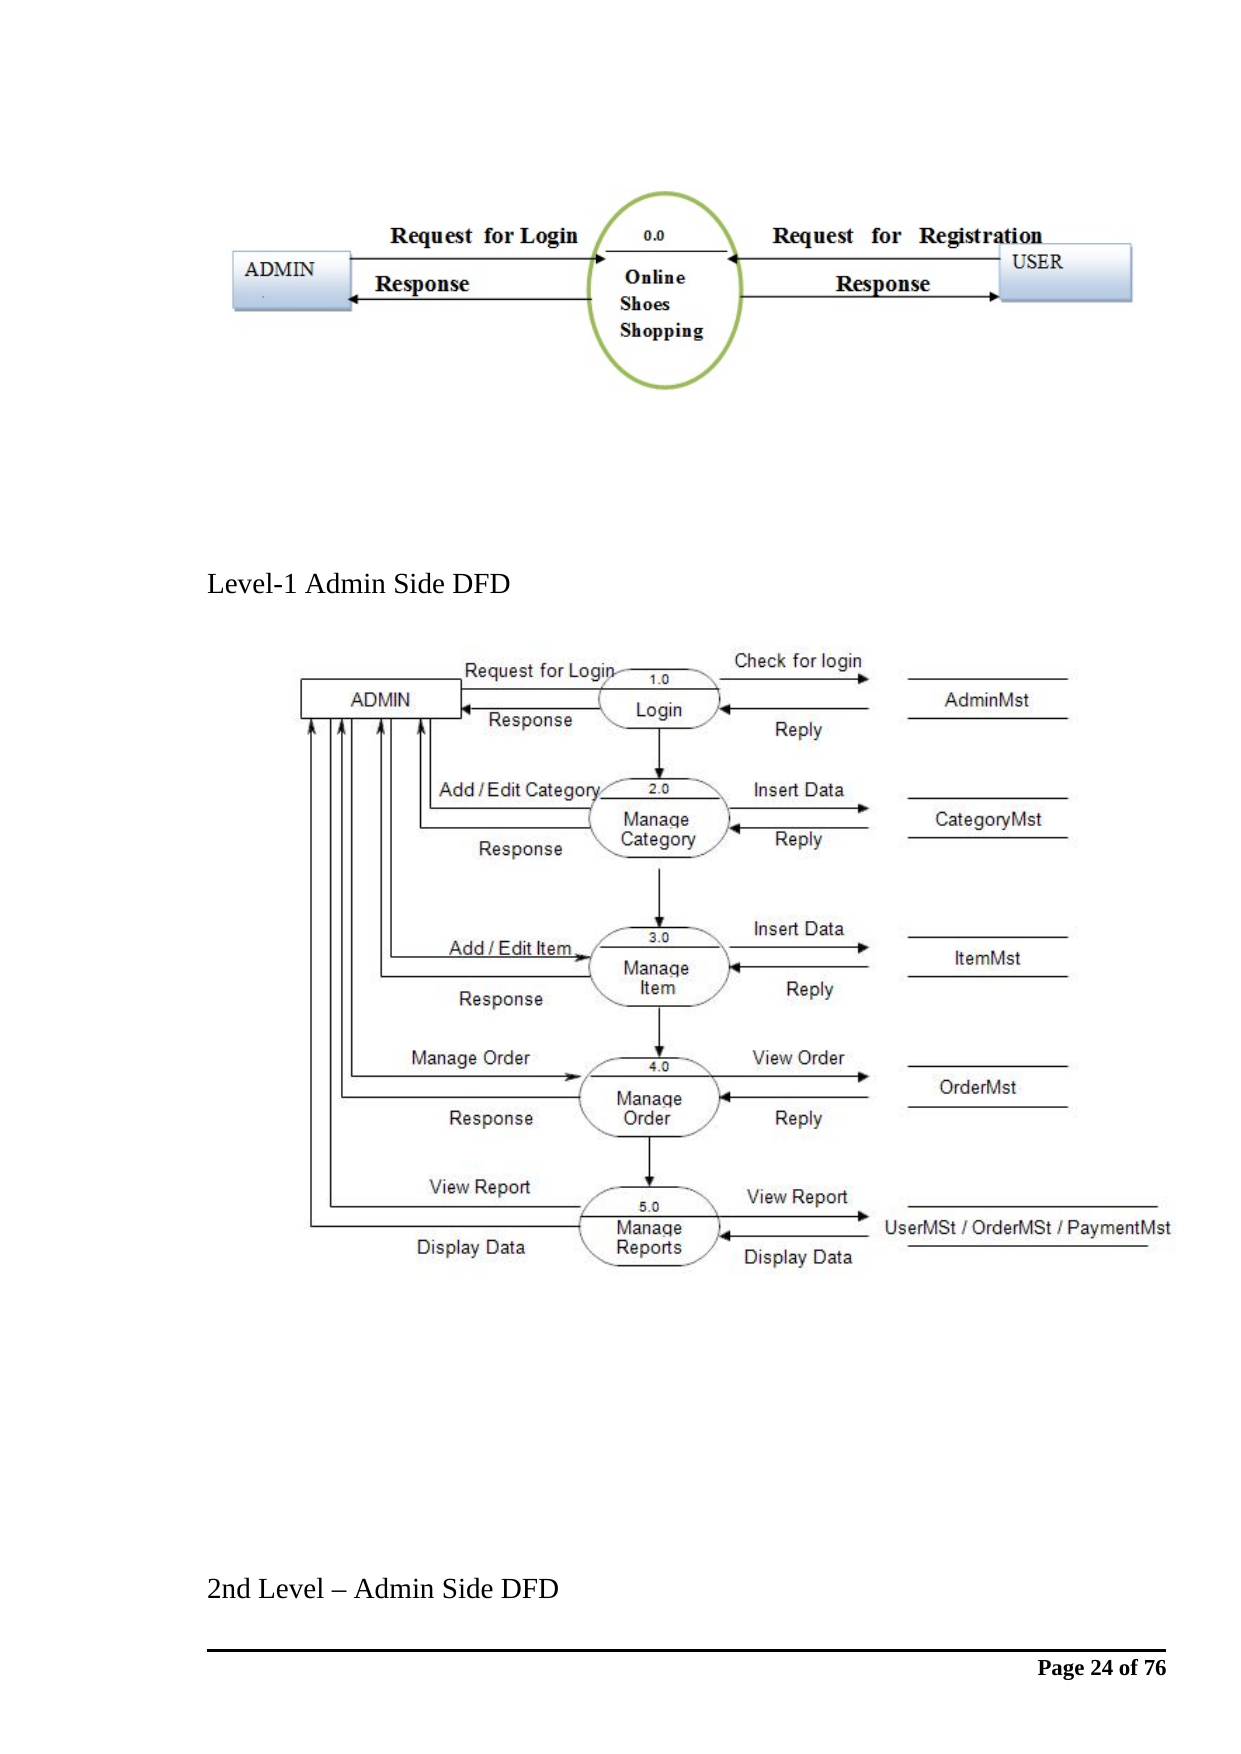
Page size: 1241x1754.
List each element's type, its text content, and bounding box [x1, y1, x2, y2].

text ‎Level-1 Admin Side DFD [207, 566, 1166, 599]
text ‎2nd Level – Admin Side DFD [207, 1571, 1166, 1605]
picture [206, 147, 1164, 404]
picture [281, 633, 1177, 1275]
